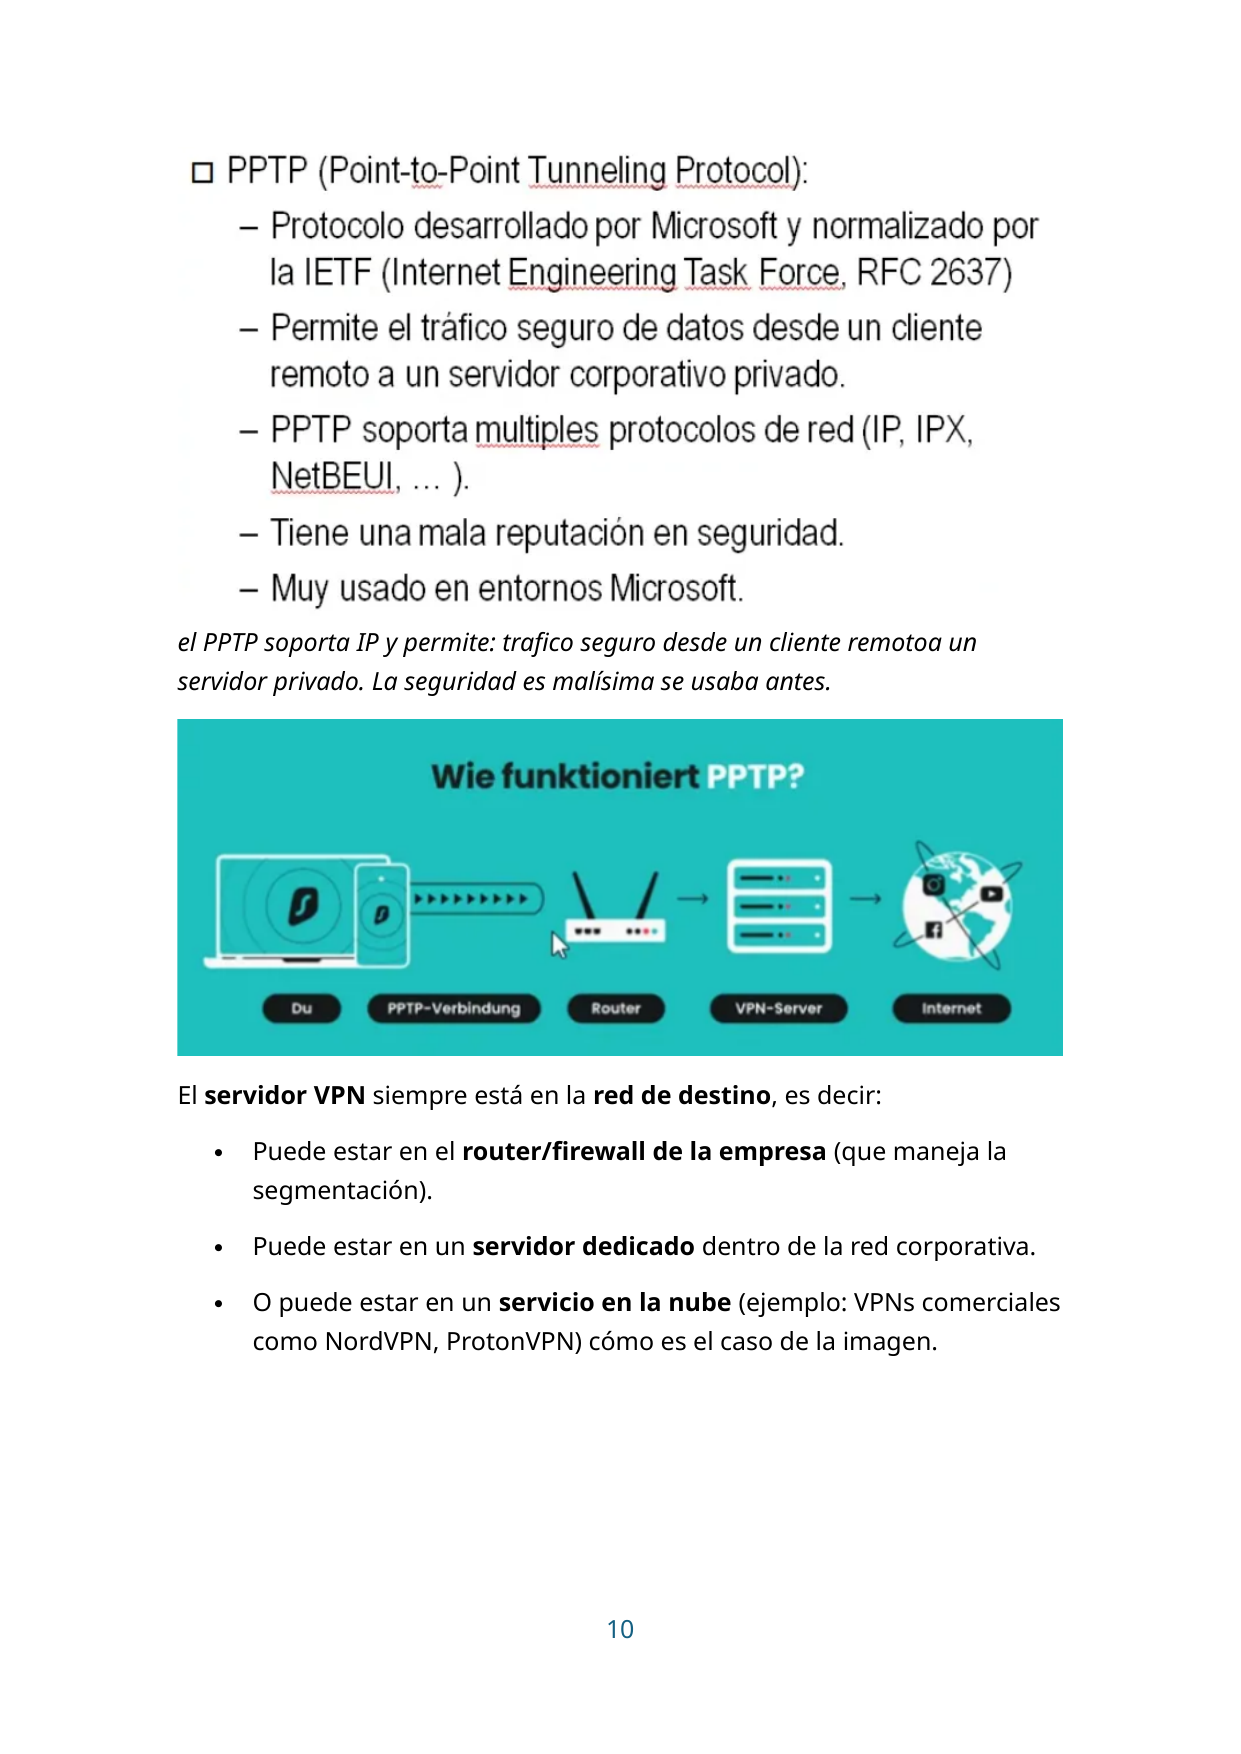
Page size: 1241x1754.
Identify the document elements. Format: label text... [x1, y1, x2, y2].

list Puede estar en el router/firewall de la empresa (que maneja la segmentación). [215, 1134, 1063, 1207]
list O puede estar en un servicio en la nube (ejemplo: VPNs comerciales como NordVPN, ProtonVPN) cómo es el caso de la imagen. [215, 1284, 1063, 1358]
text El servidor VPN siempre está en la red de destino, es decir: [177, 1078, 1063, 1112]
list Puede estar en un servidor dedicado dentro de la red corporativa. [215, 1229, 1063, 1263]
picture [177, 719, 1063, 1056]
text el PPTP soporta IP y permite: trafico seguro desde un cliente remotoa un servidor privado. La seguridad es malísima se usaba antes. [177, 620, 1063, 698]
picture [177, 147, 1063, 620]
